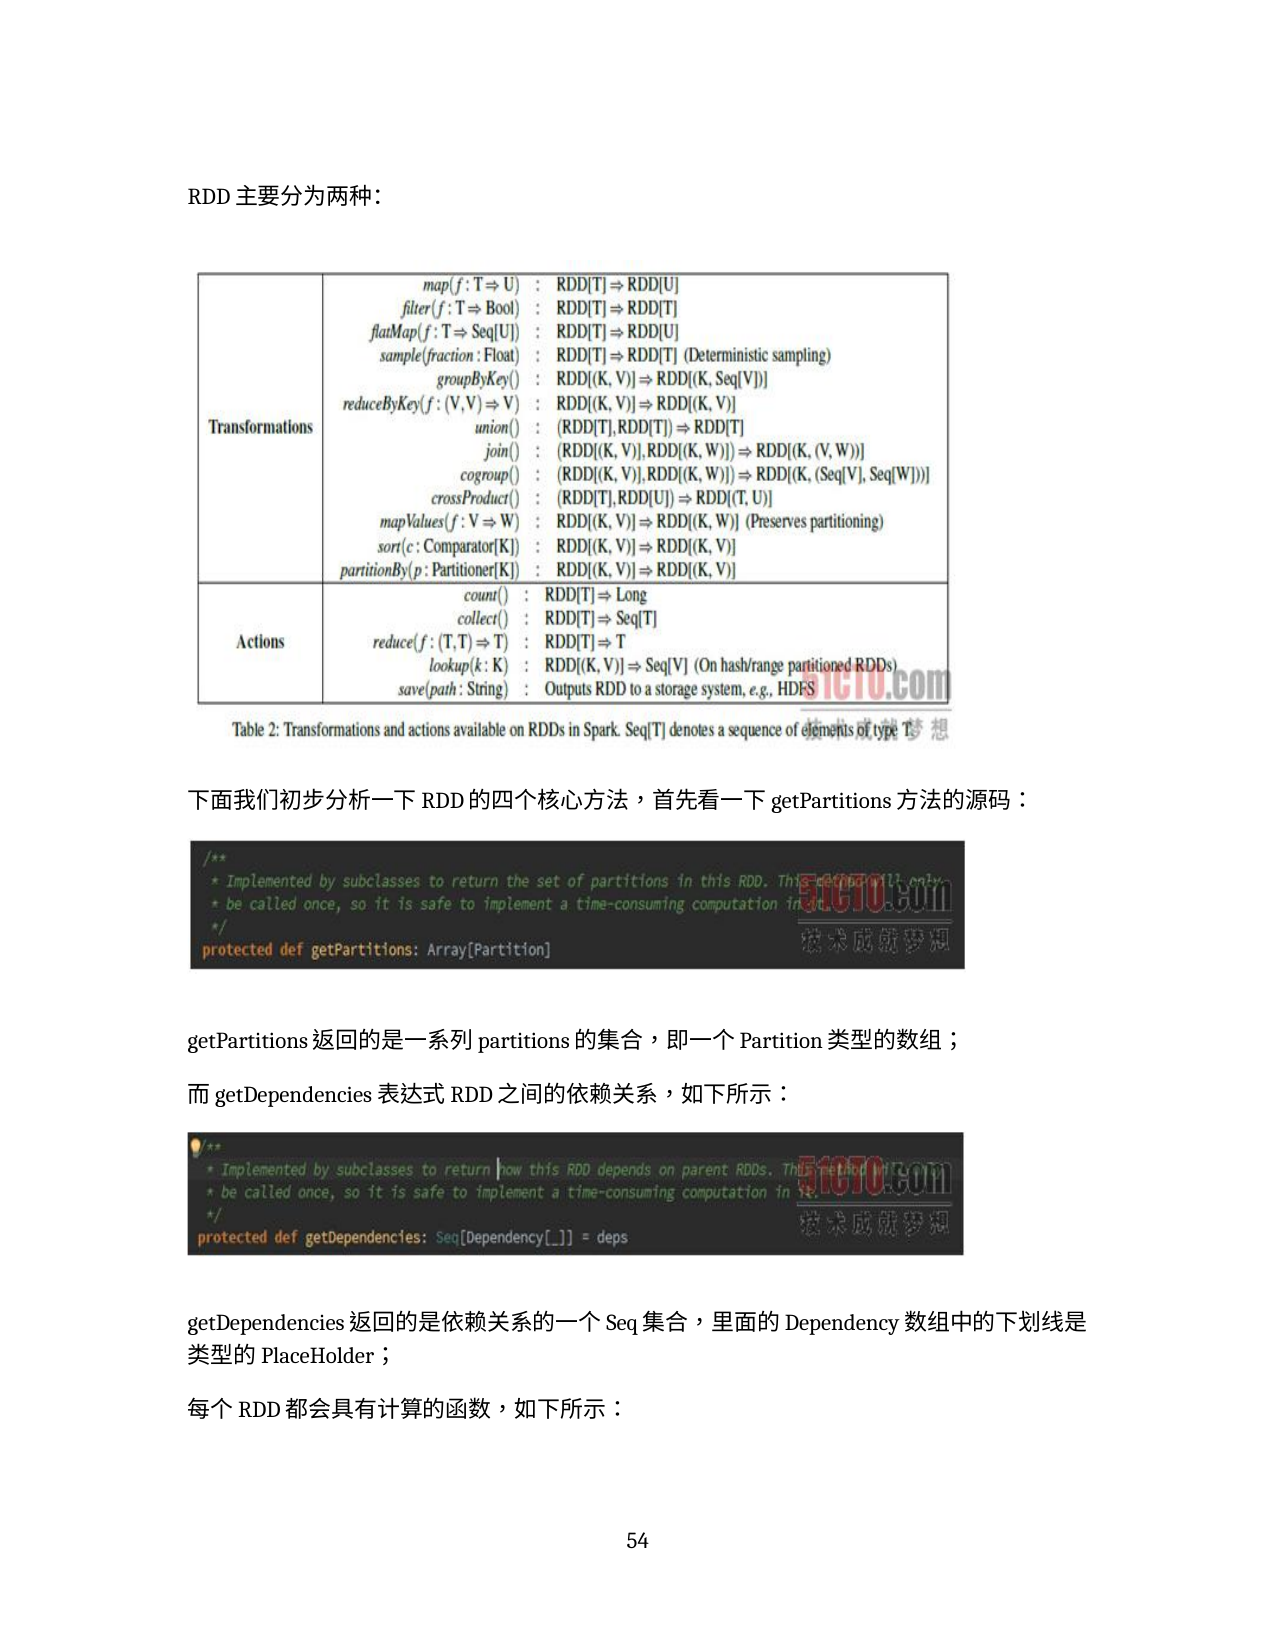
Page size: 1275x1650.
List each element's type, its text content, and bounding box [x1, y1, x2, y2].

text getPartitions返回的是一系列partitions的集合，即一个Partition类型的数组； [187, 996, 1087, 1055]
picture [187, 260, 966, 763]
text 而getDependencies表达式RDD之间的依赖关系，如下所示： [187, 1078, 1087, 1109]
text getDependencies返回的是依赖关系的一个Seq集合，里面的Dependency数组中的下划线是类型的PlaceHolder； [187, 1278, 1087, 1370]
picture [187, 838, 966, 974]
text 每个RDD都会具有计算的函数，如下所示： [187, 1393, 1087, 1424]
text 下面我们初步分析一下RDD的四个核心方法，首先看一下getPartitions方法的源码： [187, 784, 1087, 816]
picture [187, 1131, 966, 1257]
text RDD主要分为两种： [187, 150, 1087, 239]
